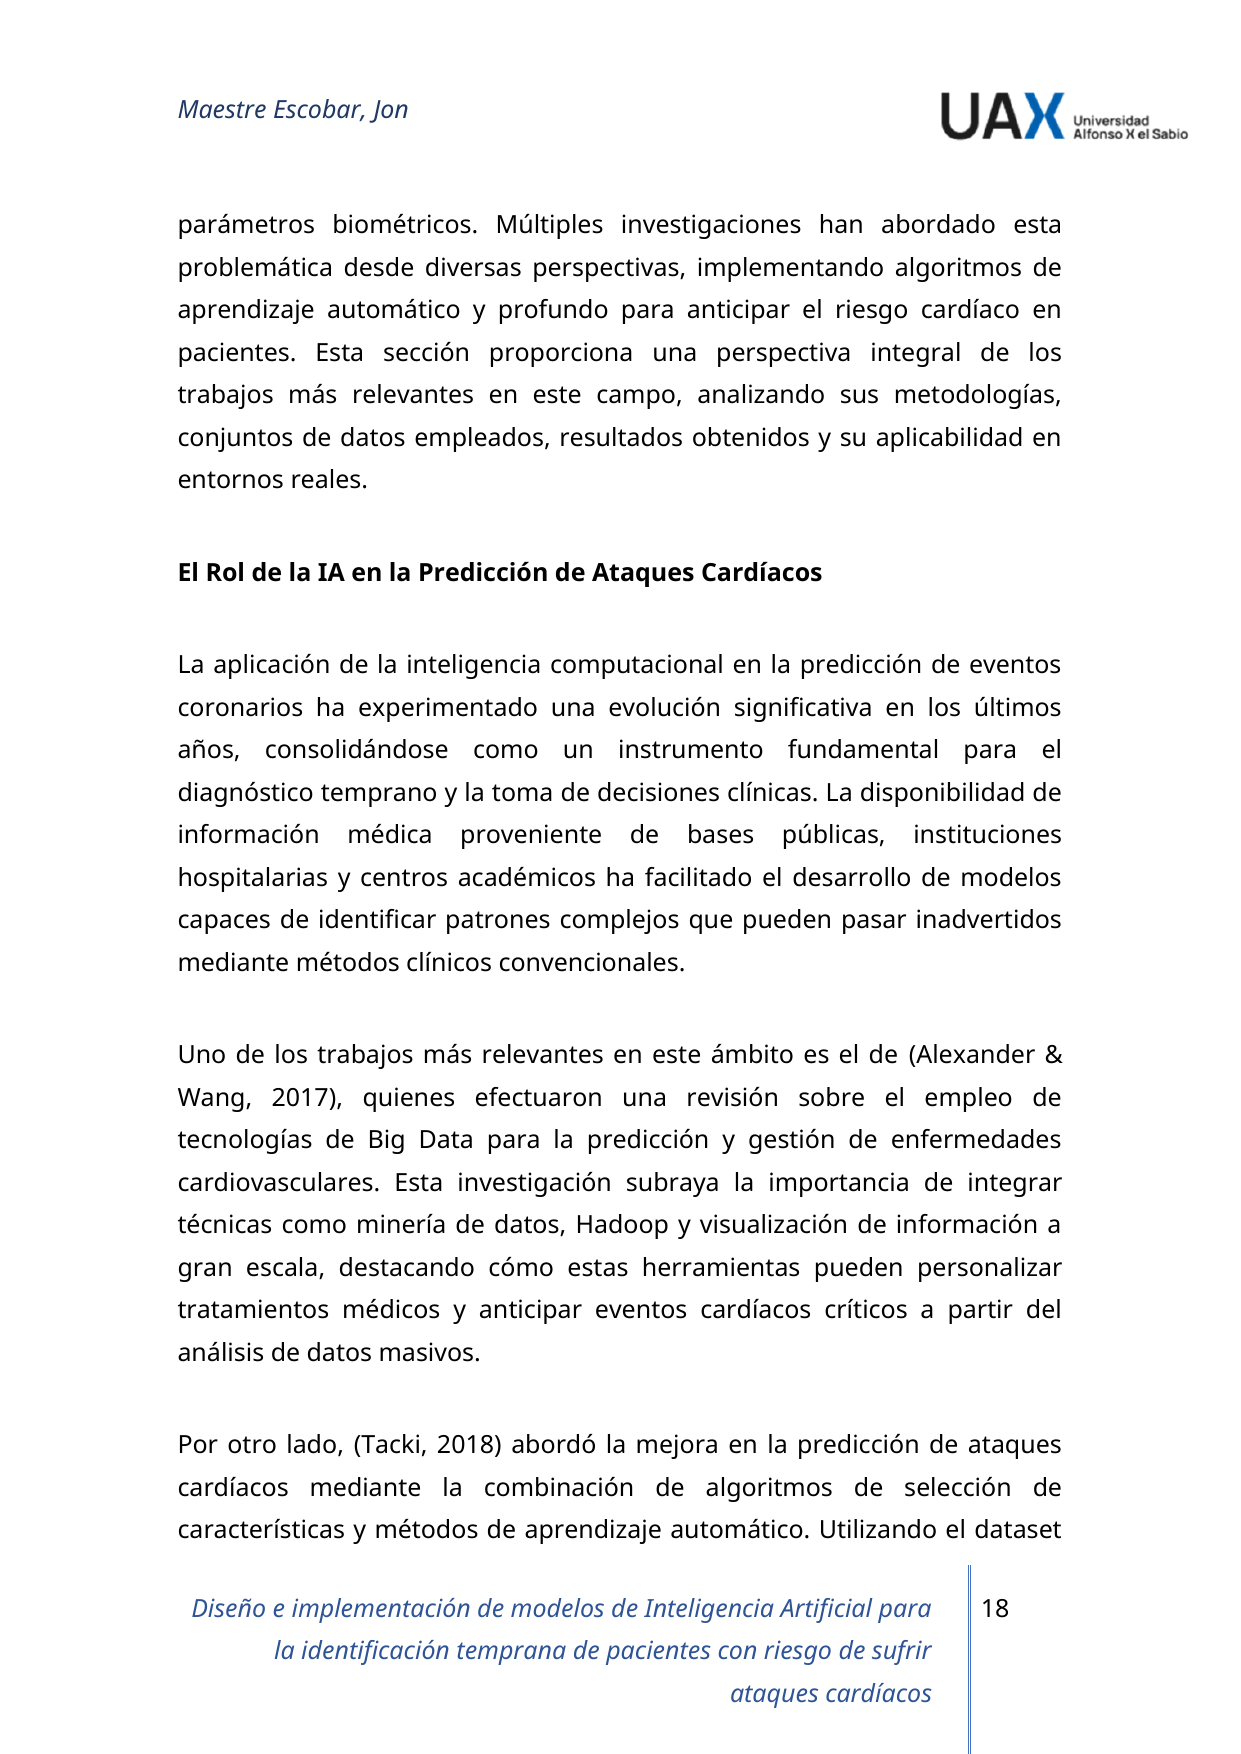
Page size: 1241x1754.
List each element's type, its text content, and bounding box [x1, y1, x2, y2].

text La aplicación de la inteligencia computacional en la predicción de eventos coronarios ha experimentado una evolución significativa en los últimos años, consolidándose como un instrumento fundamental para el diagnóstico temprano y la toma de decisiones clínicas. La disponibilidad de información médica proveniente de bases públicas, instituciones hospitalarias y centros académicos ha facilitado el desarrollo de modelos capaces de identificar patrones complejos que pueden pasar inadvertidos mediante métodos clínicos convencionales. [177, 647, 1063, 978]
text Uno de los trabajos más relevantes en este ámbito es el de , quienes efectuaron una revisión sobre el empleo de tecnologías de Big Data para la predicción y gestión de enfermedades cardiovasculares. Esta investigación subraya la importancia de integrar técnicas como minería de datos, Hadoop y visualización de información a gran escala, destacando cómo estas herramientas pueden personalizar tratamientos médicos y anticipar eventos cardíacos críticos a partir del análisis de datos masivos. [177, 1037, 1063, 1368]
picture [940, 89, 1192, 144]
text El Rol de la IA en la Predicción de Ataques Cardíacos [177, 554, 1063, 588]
